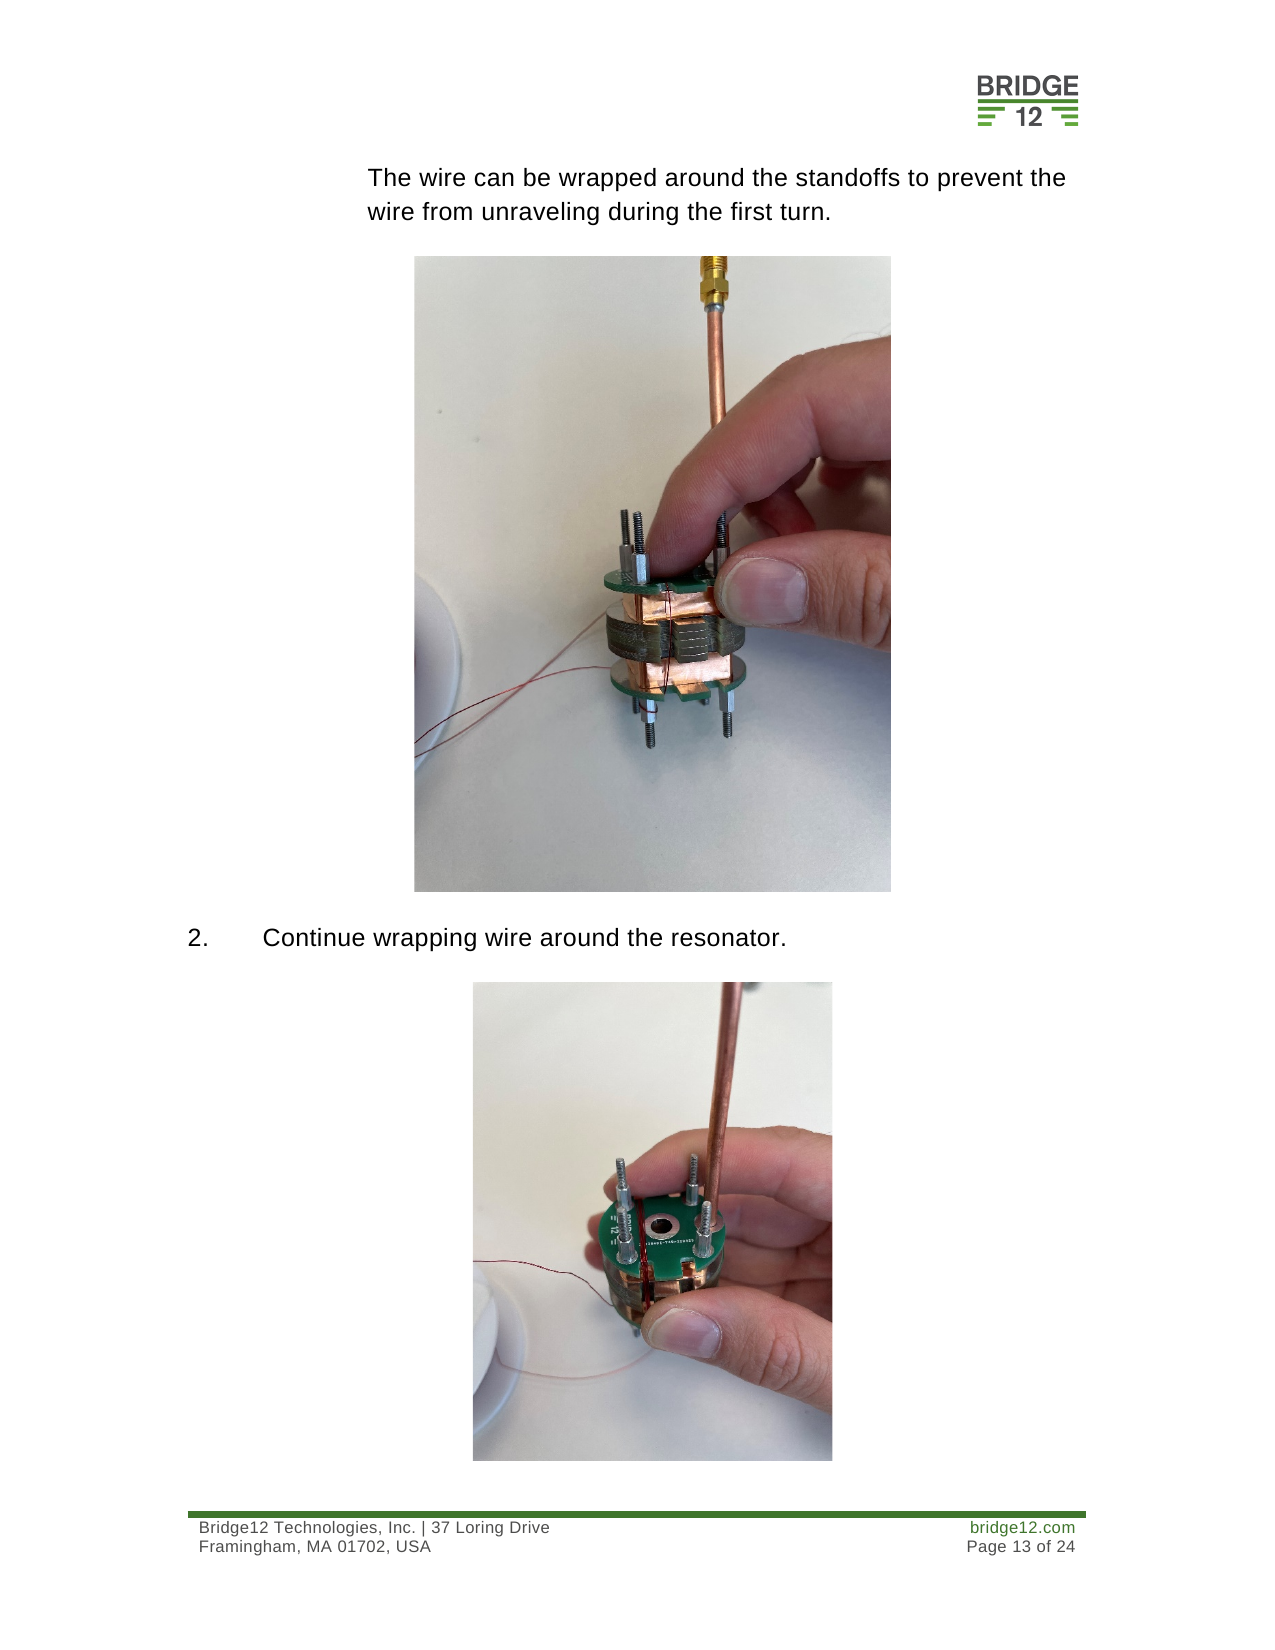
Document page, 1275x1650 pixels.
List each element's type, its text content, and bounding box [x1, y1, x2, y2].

list Continue wrapping wire around the resonator. [187, 922, 1087, 951]
picture [977, 75, 1079, 126]
picture [472, 982, 833, 1461]
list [330, 163, 1087, 226]
picture [414, 256, 891, 892]
